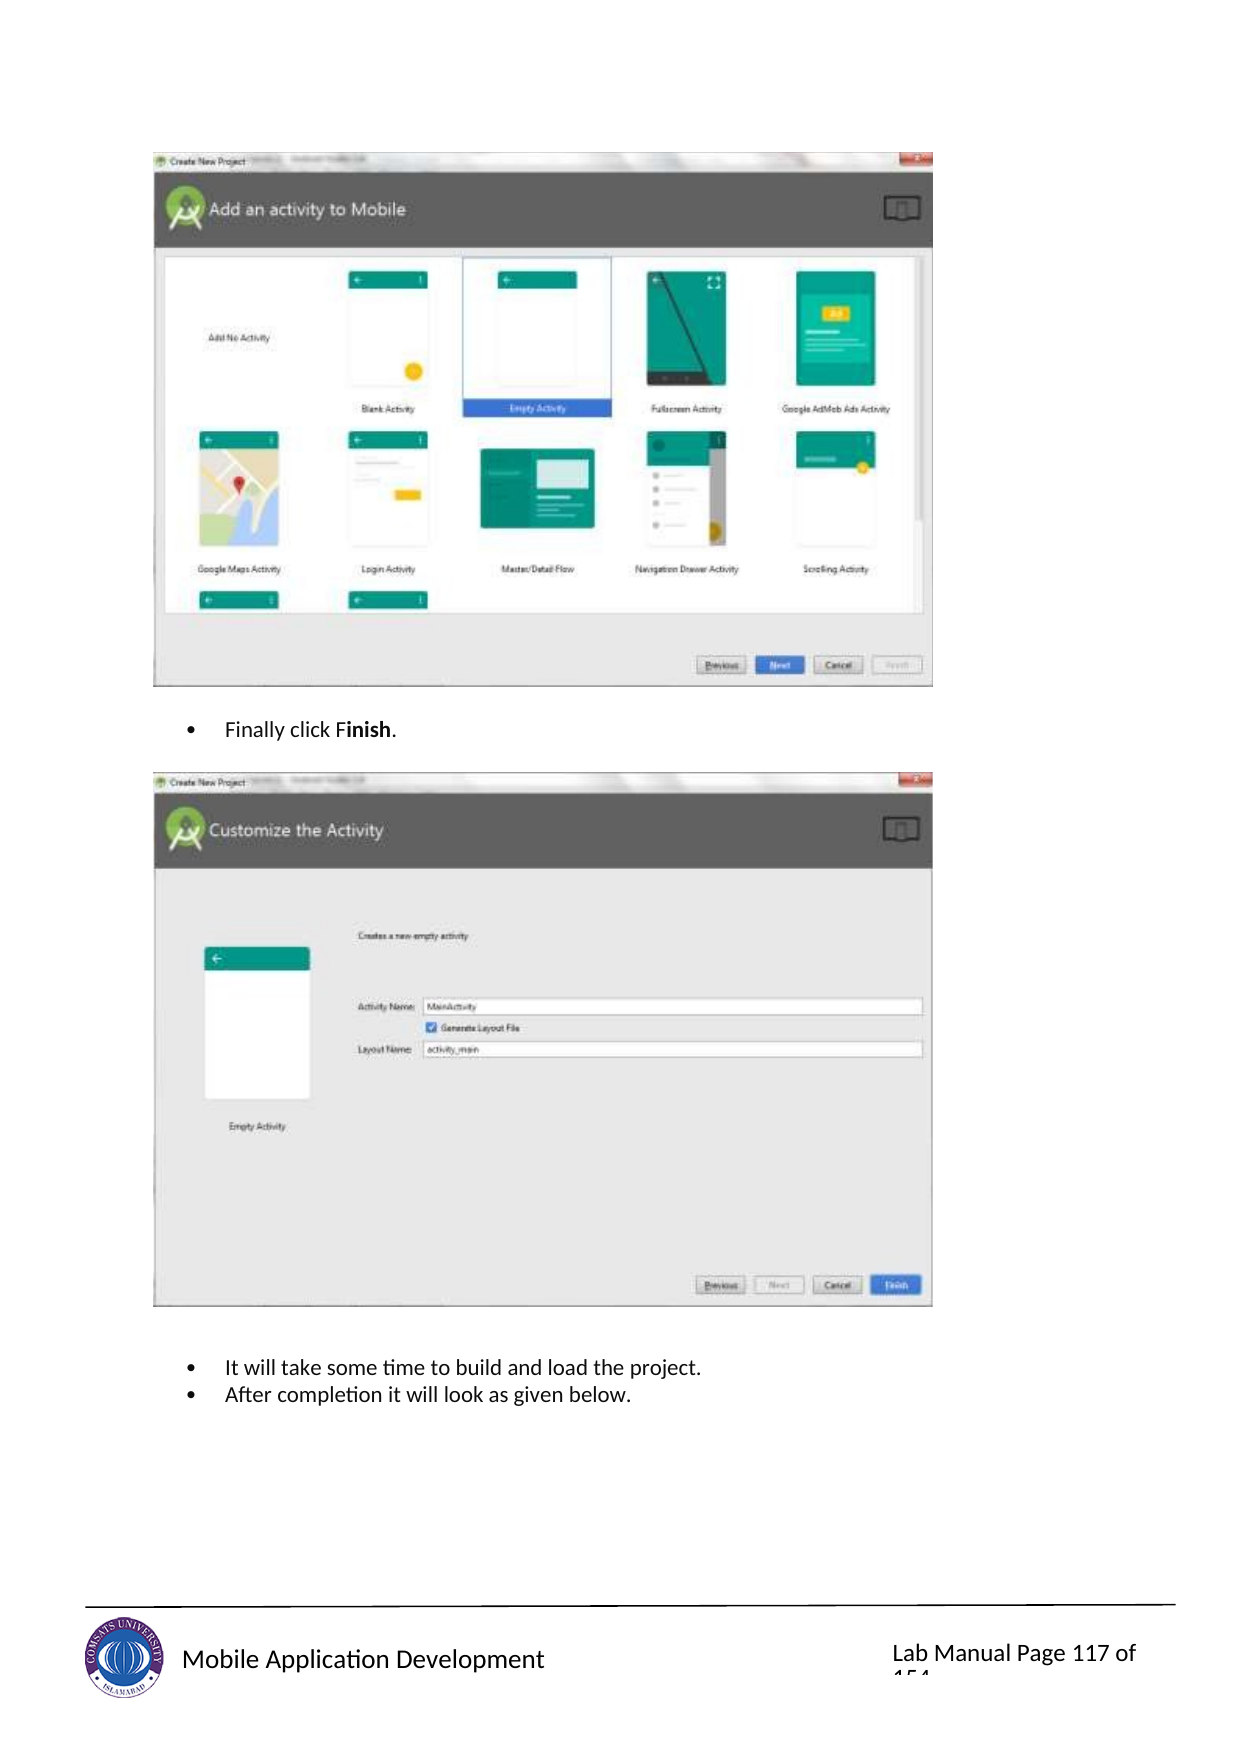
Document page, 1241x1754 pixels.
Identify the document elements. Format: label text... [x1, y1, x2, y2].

picture [153, 772, 933, 1307]
picture [153, 152, 933, 687]
list After completion it will look as given below. [187, 1381, 1182, 1409]
list It will take some time to build and load the project. [187, 1353, 1182, 1381]
list Finally click Finish. [187, 715, 1182, 743]
picture [85, 1617, 165, 1698]
